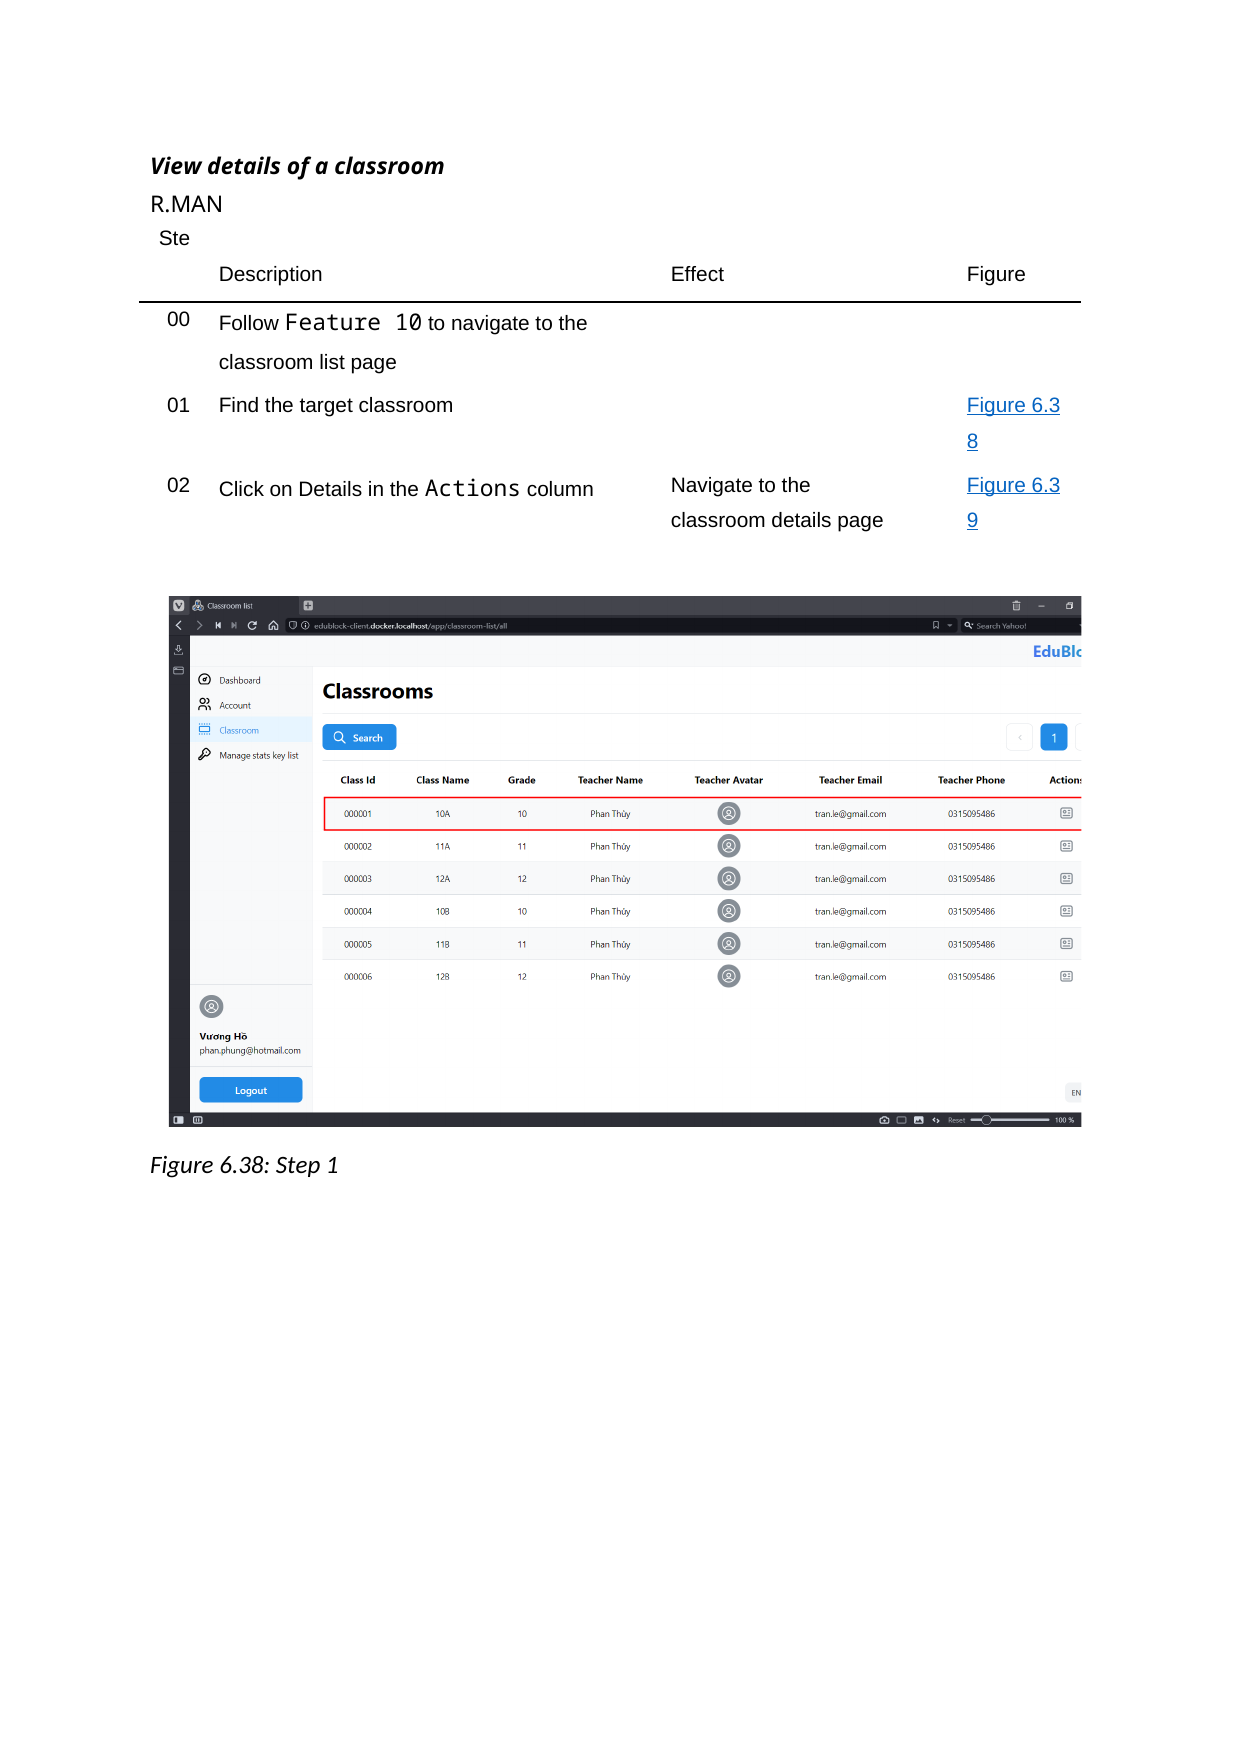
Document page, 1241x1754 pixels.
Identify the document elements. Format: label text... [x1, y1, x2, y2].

subtitle R.MAN [150, 188, 1093, 219]
picture [168, 596, 1082, 1127]
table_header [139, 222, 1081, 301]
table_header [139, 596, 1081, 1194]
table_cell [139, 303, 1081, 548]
subtitle View details of a classroom [150, 150, 1093, 181]
